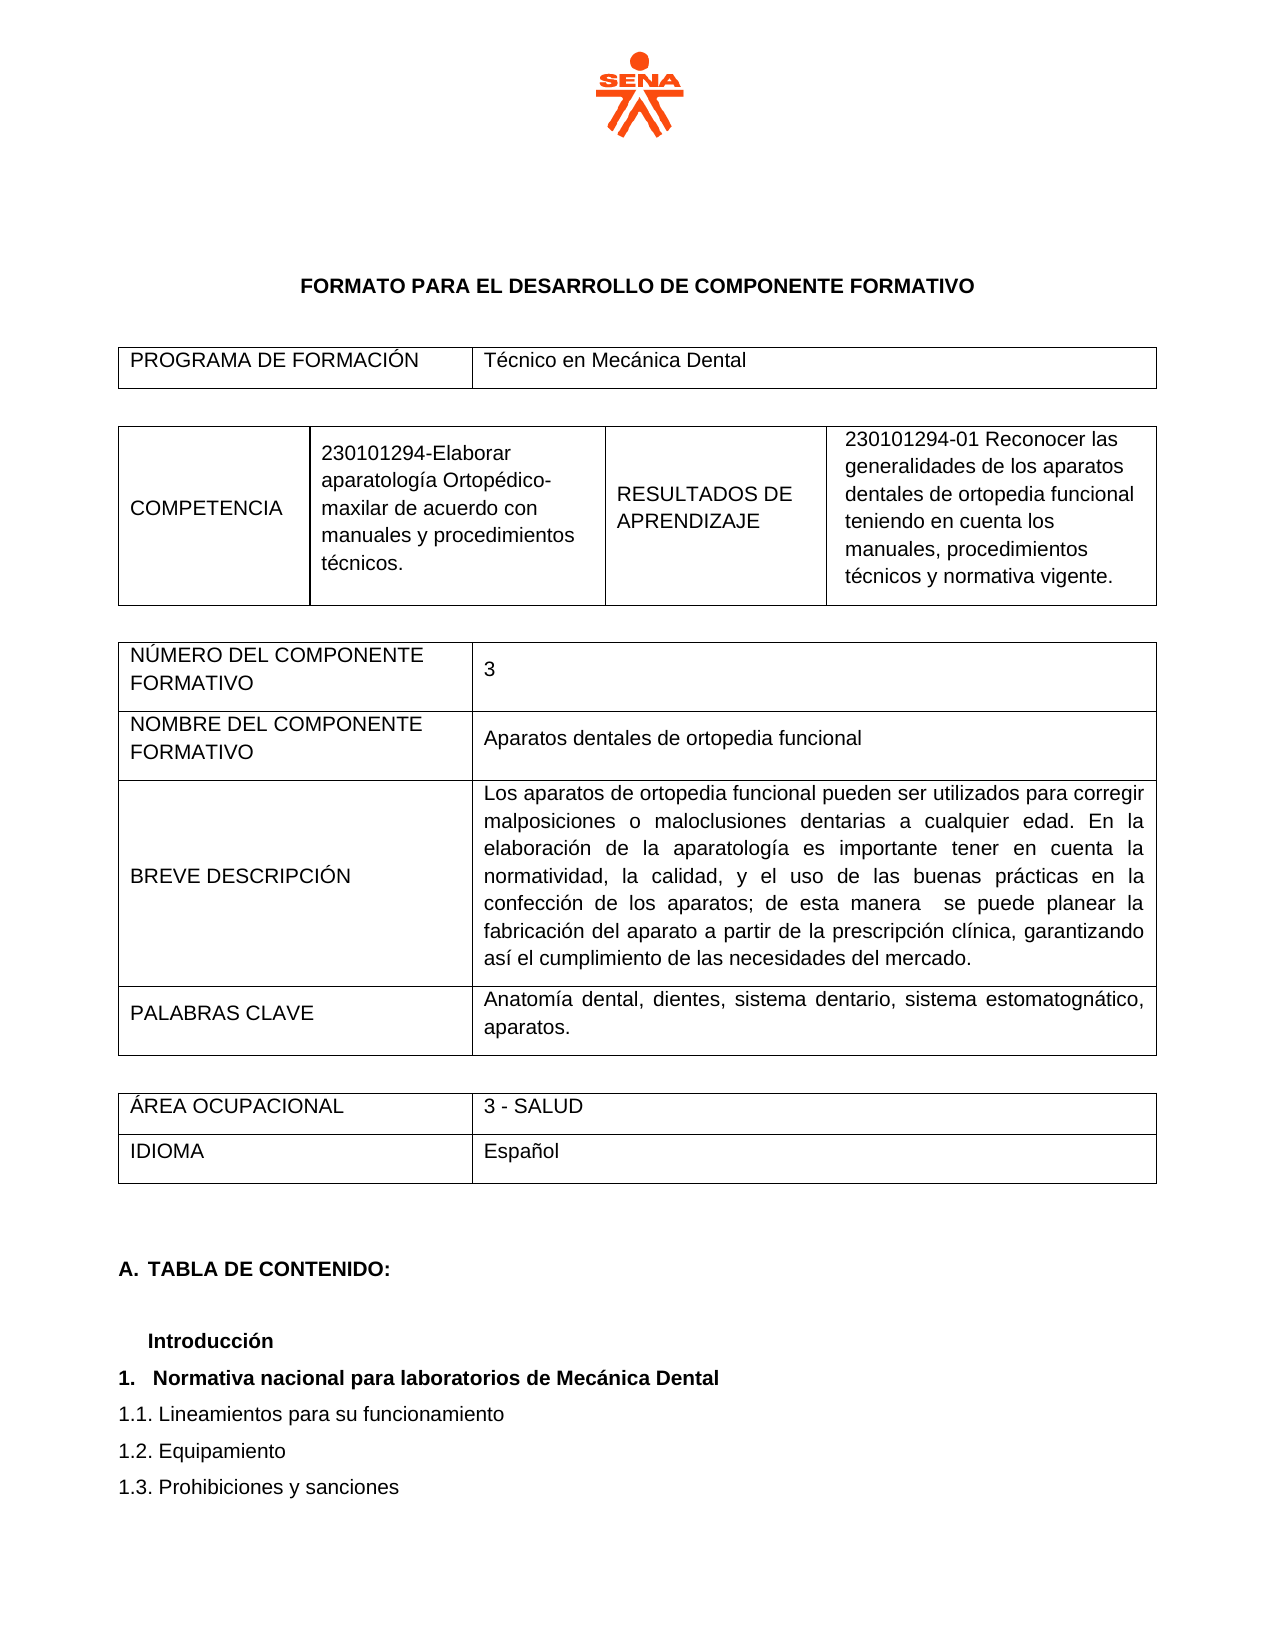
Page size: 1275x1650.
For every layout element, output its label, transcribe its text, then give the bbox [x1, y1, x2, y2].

table_header COMPETENCIA [119, 427, 309, 605]
table_header 3 - SALUD [473, 1094, 1156, 1134]
table_cell Los aparatos de ortopedia funcional pueden ser utilizados para corregir malposiciones o maloclusiones dentarias a cualquier edad. En la elaboración de la aparatología es importante tener en cuenta la normatividad, la calidad, y el uso de las buenas prácticas en la confección de los aparatos; de esta manera se puede planear la fabricación del aparato a partir de la prescripción clínica, garantizando así el cumplimiento de las necesidades del mercado. [473, 781, 1156, 986]
table_cell Anatomía dental, dientes, sistema dentario, sistema estomatognático, aparatos. [473, 987, 1156, 1055]
table_header PROGRAMA DE FORMACIÓN [119, 348, 472, 388]
table_header NÚMERO DEL COMPONENTE FORMATIVO [119, 643, 472, 711]
table_cell IDIOMA [119, 1135, 472, 1182]
table_cell NOMBRE DEL COMPONENTE FORMATIVO [119, 712, 472, 780]
text Introducción [148, 1329, 1157, 1353]
text 1.2. Equipamiento [118, 1439, 1157, 1463]
text FORMATO PARA EL DESARROLLO DE COMPONENTE FORMATIVO [118, 274, 1157, 298]
list TABLA DE CONTENIDO: [118, 1256, 1157, 1280]
text 1.3. Prohibiciones y sanciones [118, 1475, 1157, 1499]
table_cell PALABRAS CLAVE [119, 987, 472, 1055]
table_header 3 [473, 643, 1156, 711]
table_cell Español [473, 1135, 1156, 1182]
table_header 230101294-01 Reconocer las generalidades de los aparatos dentales de ortopedia funcional teniendo en cuenta los manuales, procedimientos técnicos y normativa vigente. [827, 427, 1156, 605]
table_header 230101294-Elaborar aparatología Ortopédico-maxilar de acuerdo con manuales y procedimientos técnicos. [311, 427, 605, 605]
table_cell Aparatos dentales de ortopedia funcional [473, 712, 1156, 780]
picture [585, 48, 690, 142]
text 1. Normativa nacional para laboratorios de Mecánica Dental [118, 1366, 1157, 1390]
table_cell BREVE DESCRIPCIÓN [119, 781, 472, 986]
table_header Técnico en Mecánica Dental [473, 348, 1156, 388]
table_header RESULTADOS DE APRENDIZAJE [606, 427, 826, 605]
text 1.1. Lineamientos para su funcionamiento [118, 1402, 1157, 1426]
table_header ÁREA OCUPACIONAL [119, 1094, 472, 1134]
